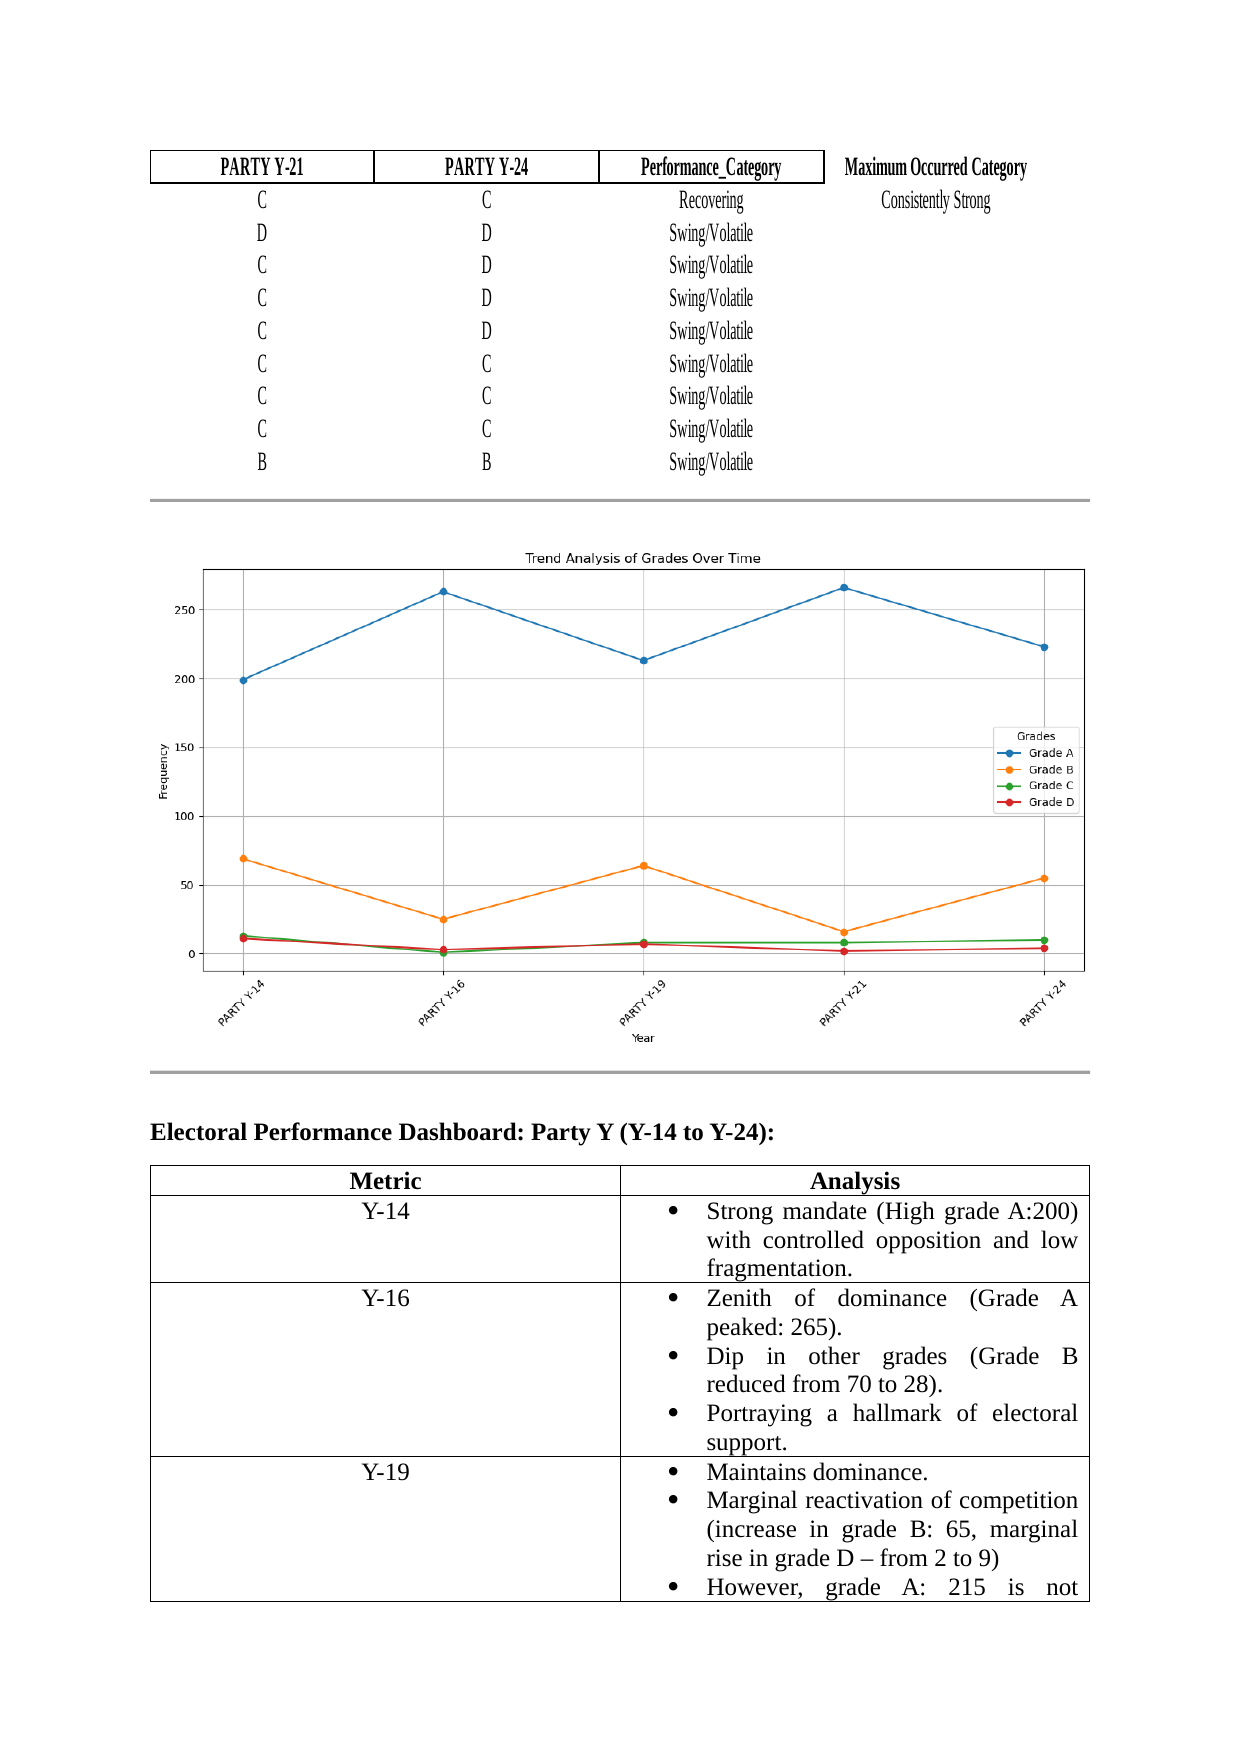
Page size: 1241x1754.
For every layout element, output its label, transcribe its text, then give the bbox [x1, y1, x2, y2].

table_cell Y-14 [151, 1196, 620, 1282]
table_cell Y-16 [151, 1283, 620, 1456]
text Electoral Performance Dashboard: Party Y (Y-14 to Y-24): [150, 1117, 1090, 1146]
table_header Analysis [621, 1166, 1089, 1195]
picture [150, 545, 1091, 1052]
table_cell Strong mandate (High grade A:200) with controlled opposition and low fragmentation. [621, 1196, 1089, 1282]
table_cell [621, 1457, 1089, 1601]
table_header Metric [151, 1166, 620, 1195]
table_cell Y-19 [151, 1457, 620, 1601]
table_cell Zenith of dominance (Grade A peaked: 265). Dip in other grades (Grade B reduced from 70 to 28). Portraying a hallmark of electoral support. [621, 1283, 1089, 1456]
